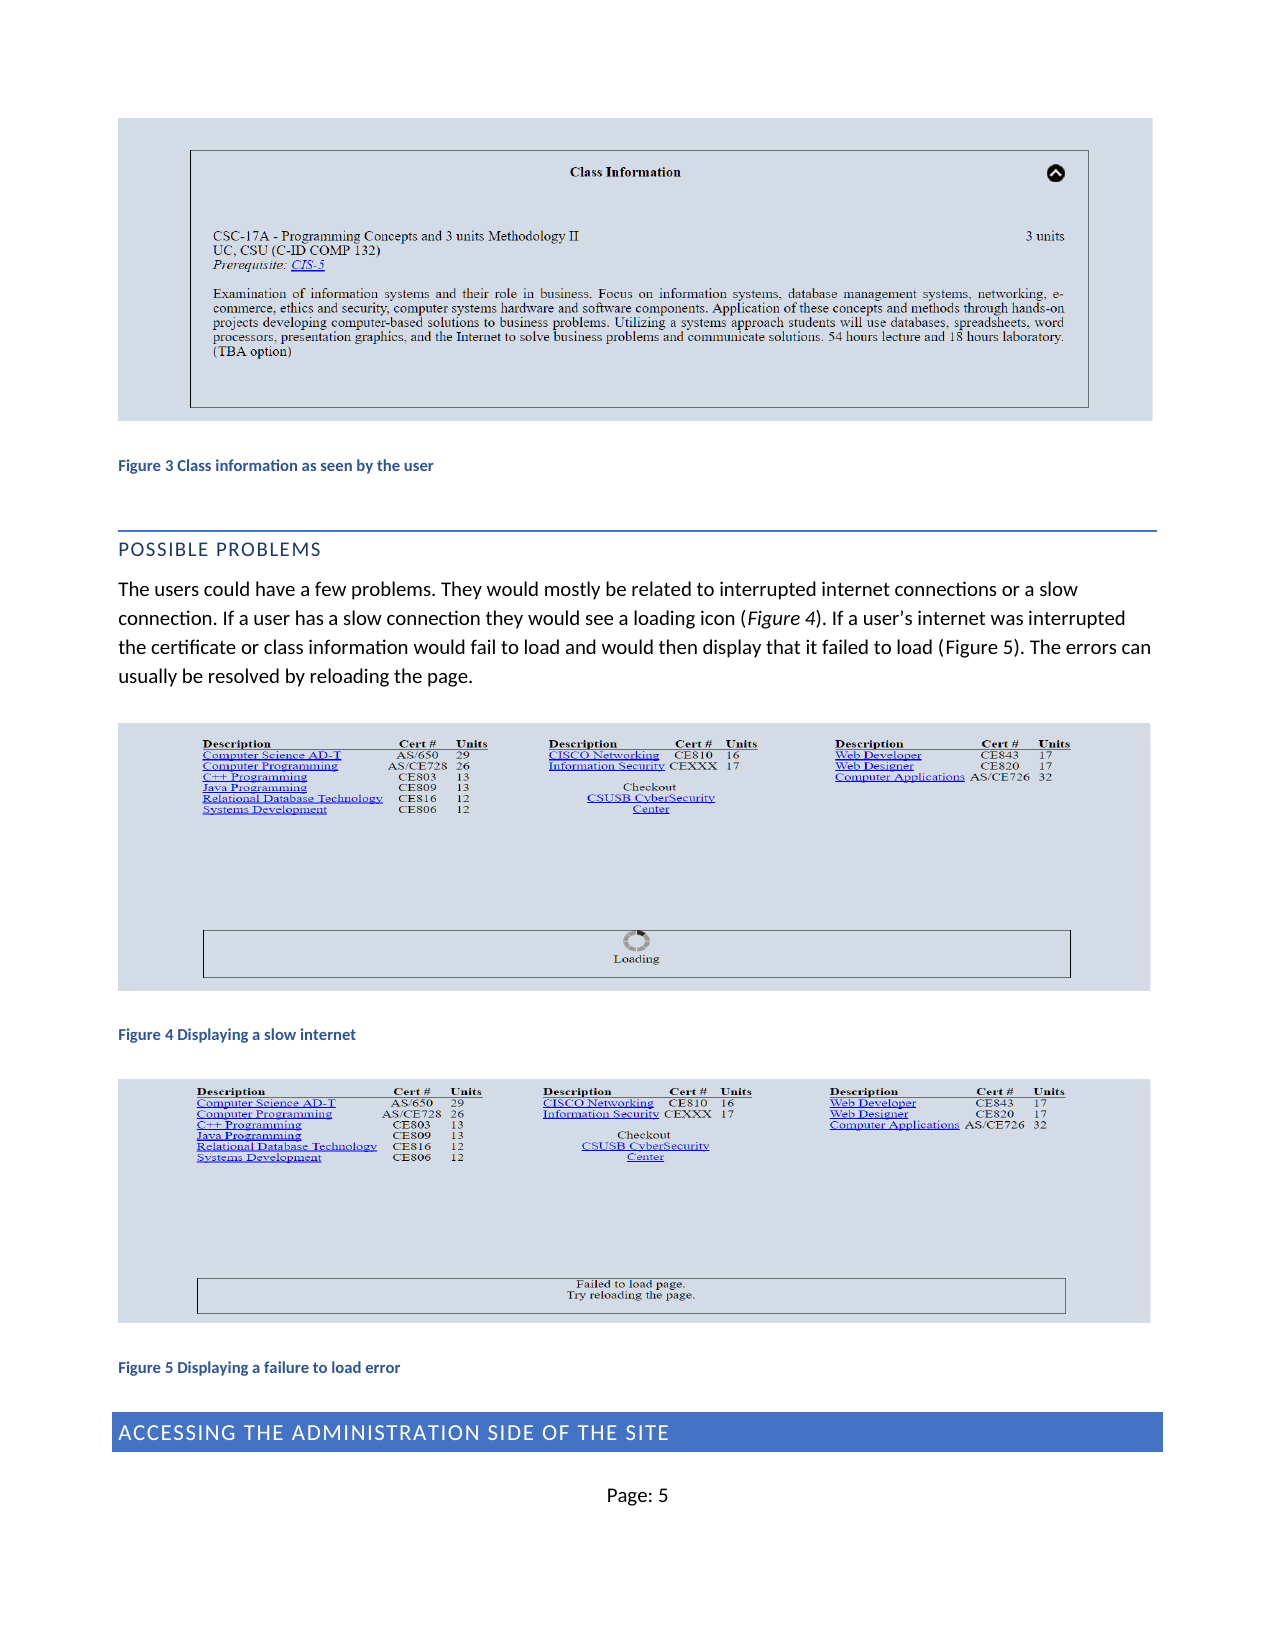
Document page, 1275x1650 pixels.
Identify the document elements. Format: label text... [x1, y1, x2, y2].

text Figure 4 Displaying a slow internet [118, 1024, 1157, 1045]
picture [118, 1079, 1151, 1323]
subtitle Possible problems [118, 532, 1157, 562]
text The users could have a few problems. They would mostly be related to interrupted internet connections or a slow connection. If a user has a slow connection they would see a loading icon (Figure 4). If a user’s internet was interrupted the certificate or class information would fail to load and would then display that it failed to load (Figure 5). The errors can usually be resolved by reloading the page. [118, 576, 1157, 689]
text Figure 5 Displaying a failure to load error [118, 1357, 1157, 1377]
picture [118, 118, 1153, 421]
picture [118, 723, 1151, 991]
subtitle Accessing the administration side of the site [118, 1418, 1157, 1446]
text Figure 3 Class information as seen by the user [118, 455, 1157, 475]
